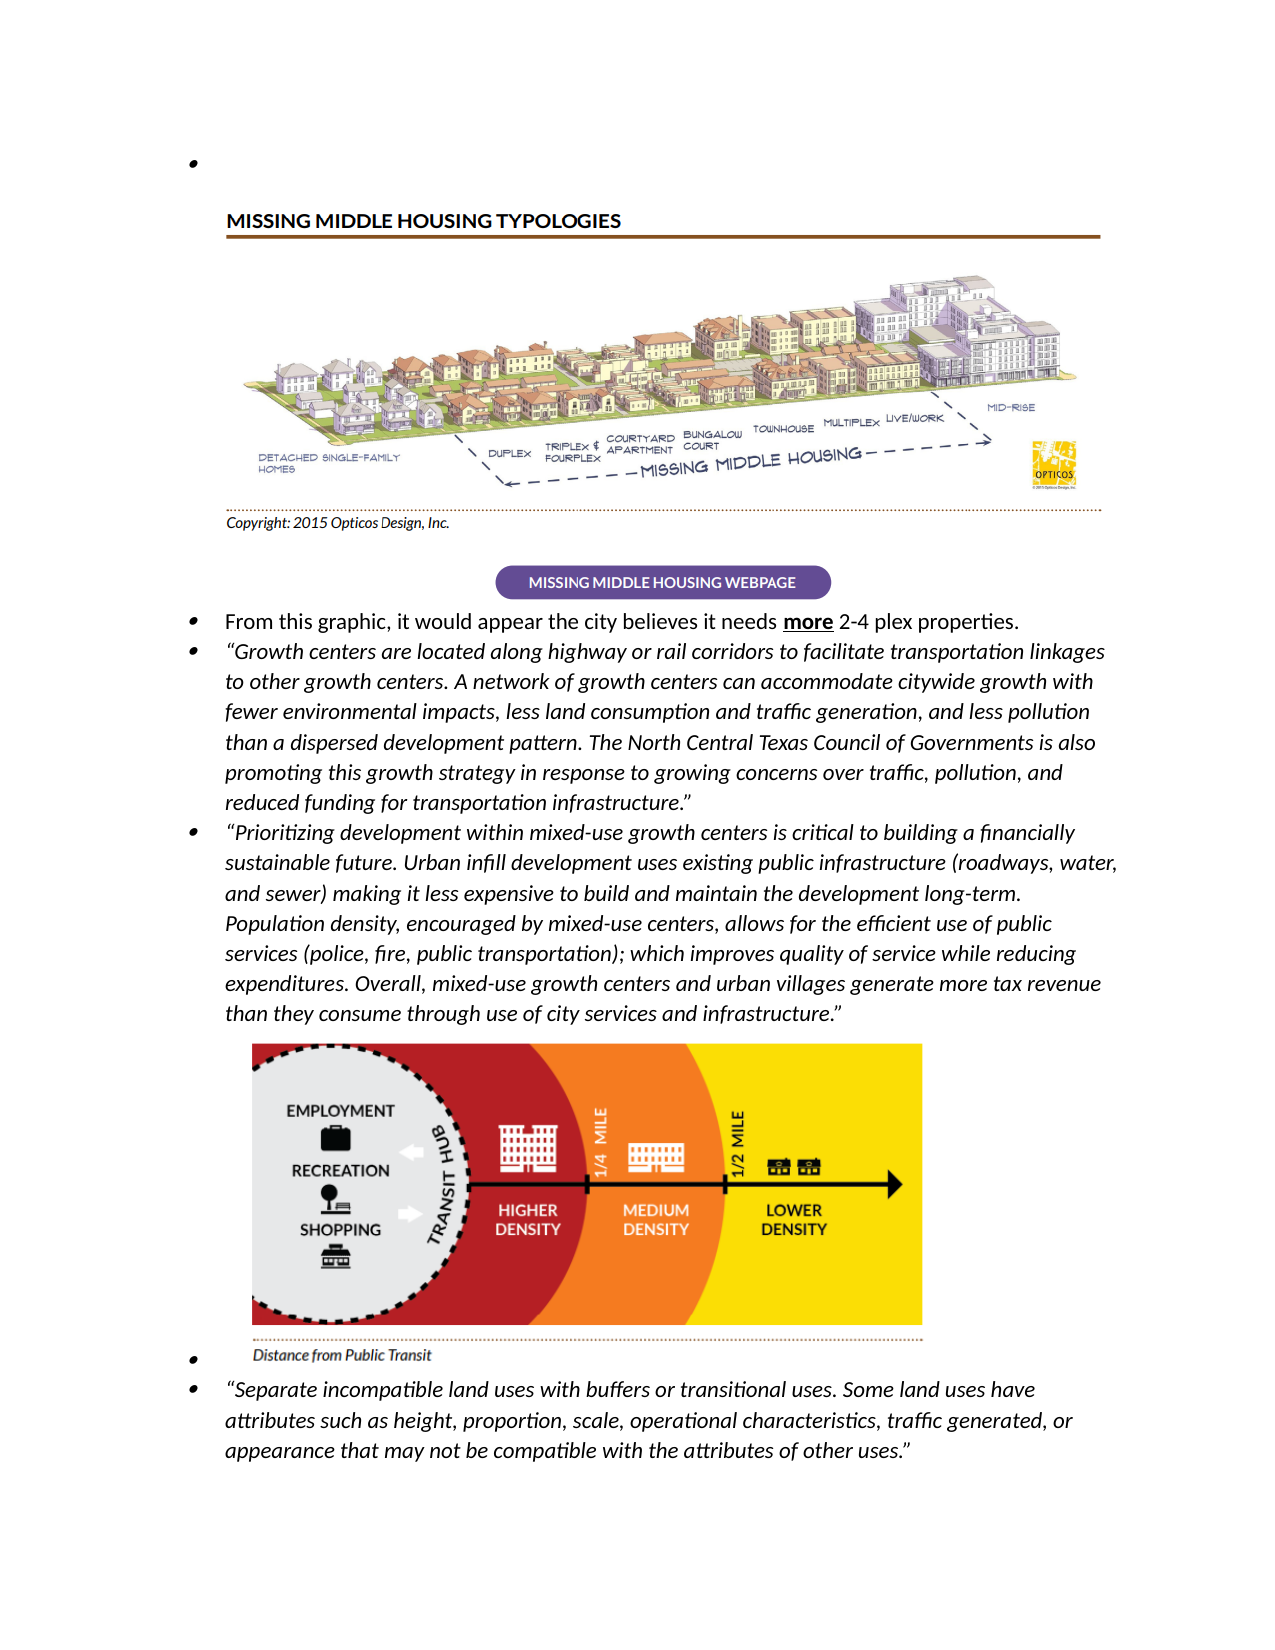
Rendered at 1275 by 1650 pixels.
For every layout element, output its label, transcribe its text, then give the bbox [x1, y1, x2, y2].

list From this graphic, it would appear the city believes it needs more 2-4 plex properties. [187, 607, 1125, 635]
picture [187, 180, 1163, 605]
list “Growth centers are located along highway or rail corridors to facilitate transportation linkages to other growth centers. A network of growth centers can accommodate citywide growth with fewer environmental impacts, less land consumption and traffic generation, and less pollution than a dispersed development pattern. The North Central Texas Council of Governments is also promoting this growth strategy in response to growing concerns over traffic, pollution, and reduced funding for transportation infrastructure.” [187, 637, 1125, 816]
list “Prioritizing development within mixed-use growth centers is critical to building a financially sustainable future. Urban infill development uses existing public infrastructure (roadways, water, and sewer) making it less expensive to build and maintain the development long-term. Population density, encouraged by mixed-use centers, allows for the efficient use of public services (police, fire, public transportation); which improves quality of service while reducing expenditures. Overall, mixed-use growth centers and urban villages generate more tax revenue than they consume through use of city services and infrastructure.” [187, 818, 1125, 1027]
list “Separate incompatible land uses with buffers or transitional uses. Some land uses have attributes such as height, proportion, scale, operational characteristics, traffic generated, or appearance that may not be compatible with the attributes of other uses.” [187, 1376, 1125, 1464]
picture [225, 1029, 938, 1369]
